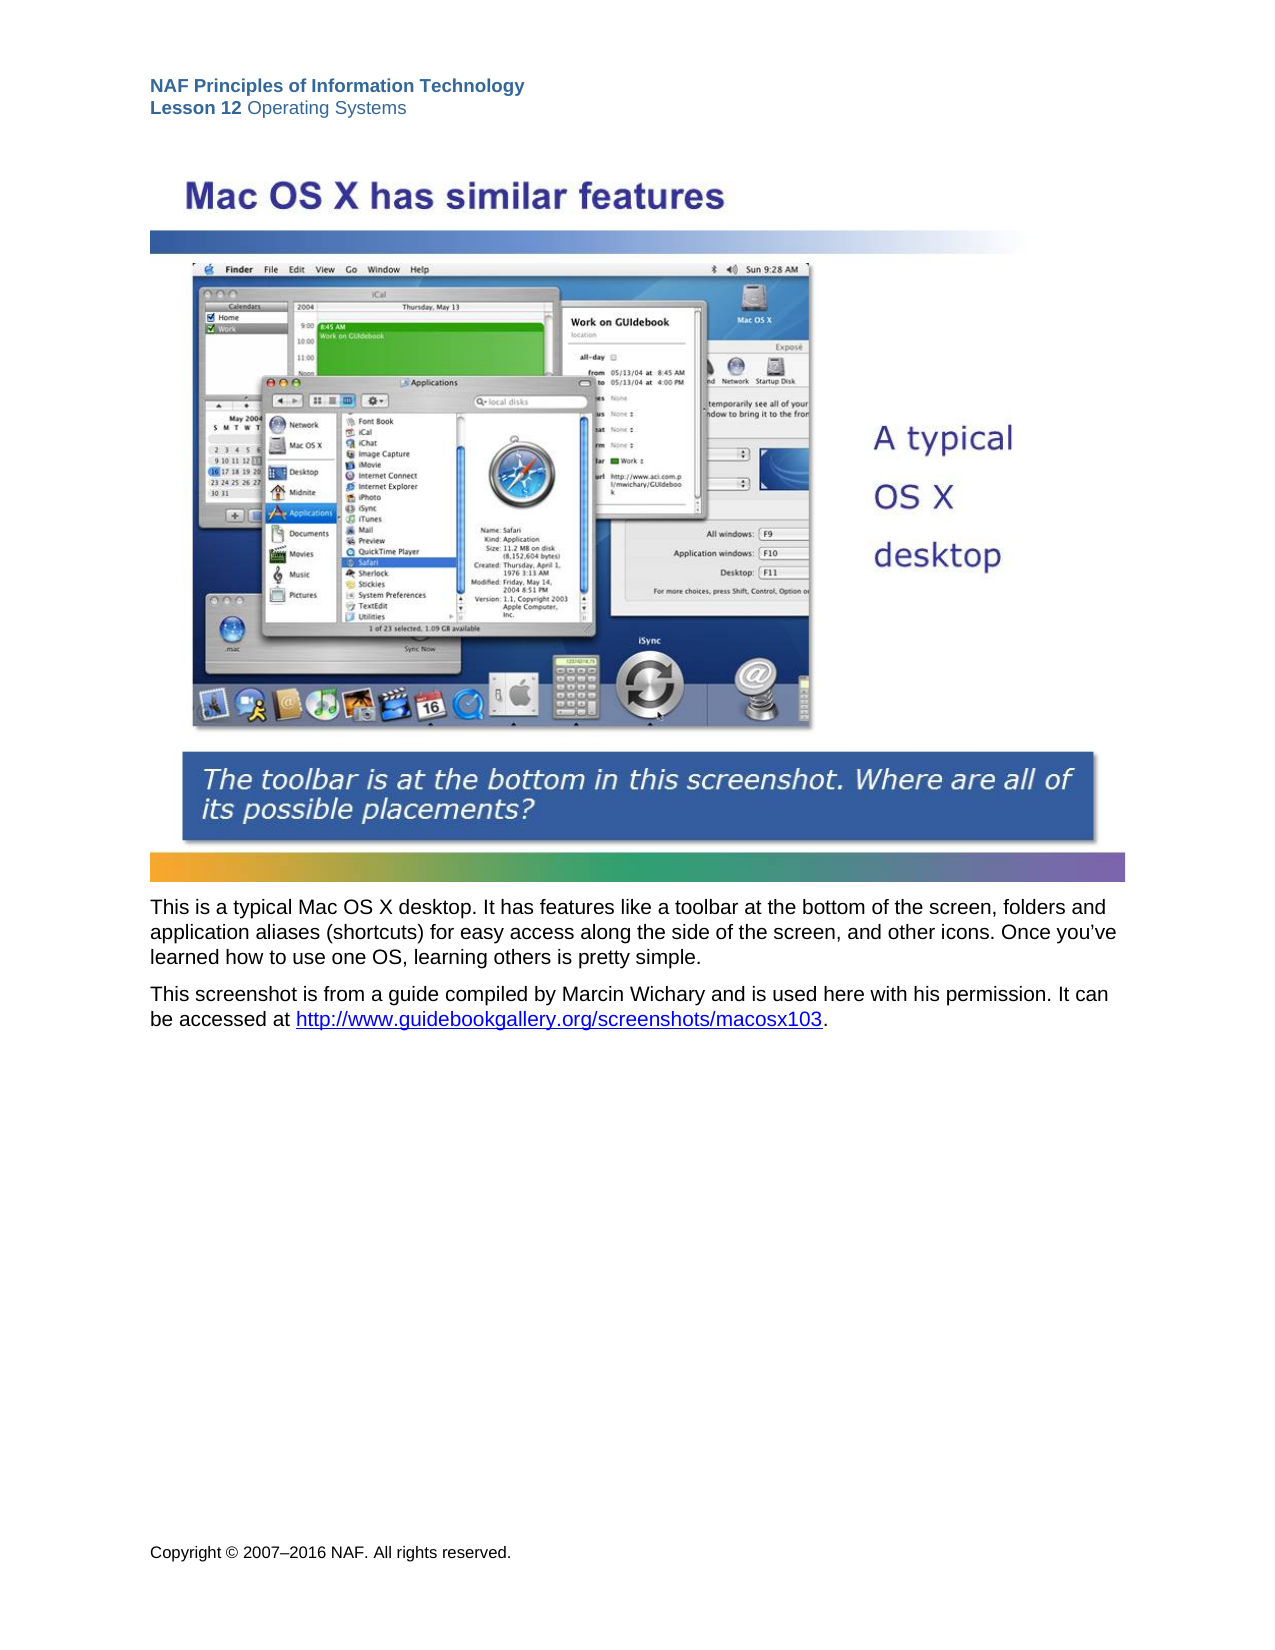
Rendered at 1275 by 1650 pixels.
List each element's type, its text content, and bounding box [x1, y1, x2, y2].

text This is a typical Mac OS X desktop. It has features like a toolbar at the bottom of the screen, folders and application aliases (shortcuts) for easy access along the side of the screen, and other icons. Once you’ve learned how to use one OS, learning others is pretty simple. [150, 894, 1125, 969]
text This screenshot is from a guide compiled by Marcin Wichary and is used here with his permission. It can be accessed at http://www.guidebookgallery.org/screenshots/macosx103. [150, 981, 1125, 1031]
picture [150, 150, 1125, 882]
